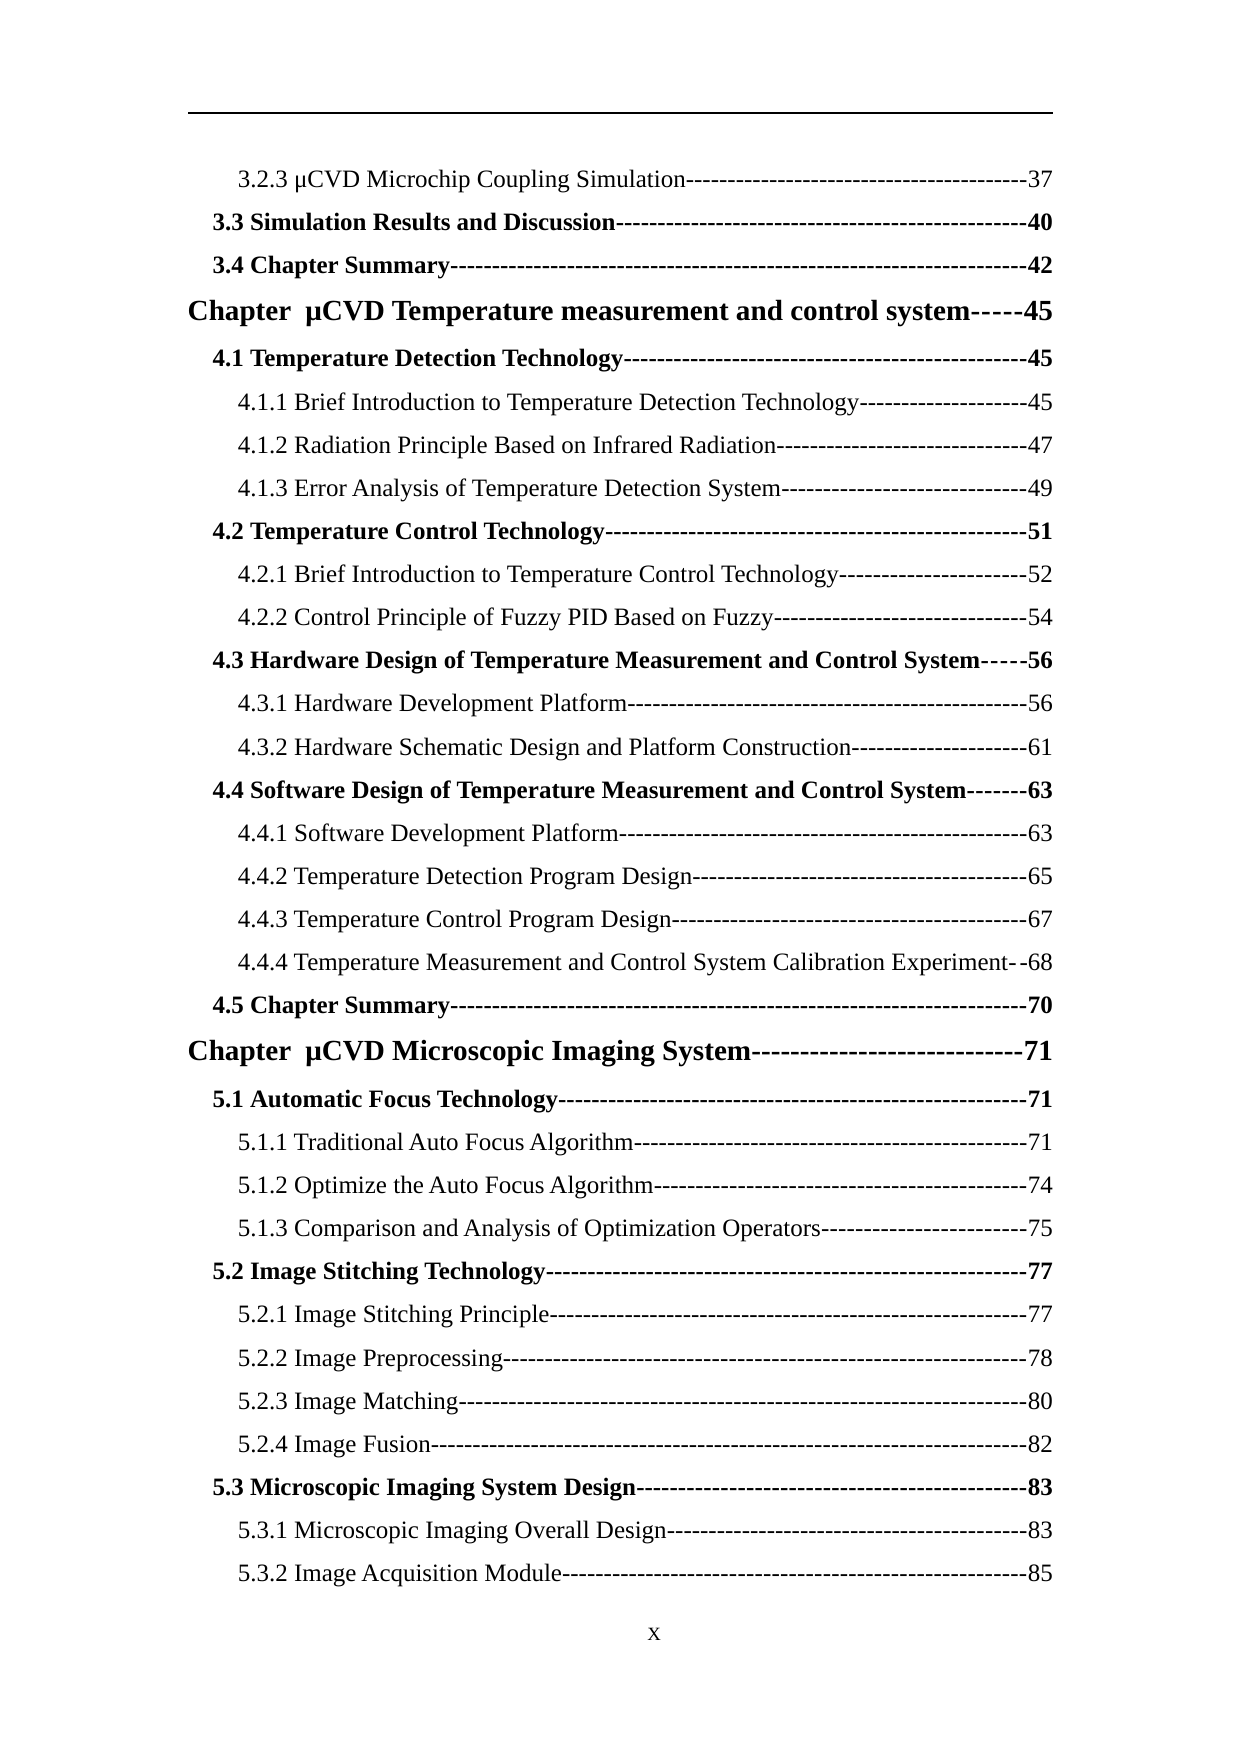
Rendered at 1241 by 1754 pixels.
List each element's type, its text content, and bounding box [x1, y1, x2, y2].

text 4.4.3 Temperature Control Program Design 67 [238, 904, 1053, 933]
text 4.4.4 Temperature Measurement and Control System Calibration Experiment 68 [238, 947, 1053, 976]
text 4.4.2 Temperature Detection Program Design 65 [238, 861, 1053, 890]
text 4.4.1 Software Development Platform 63 [238, 818, 1053, 847]
